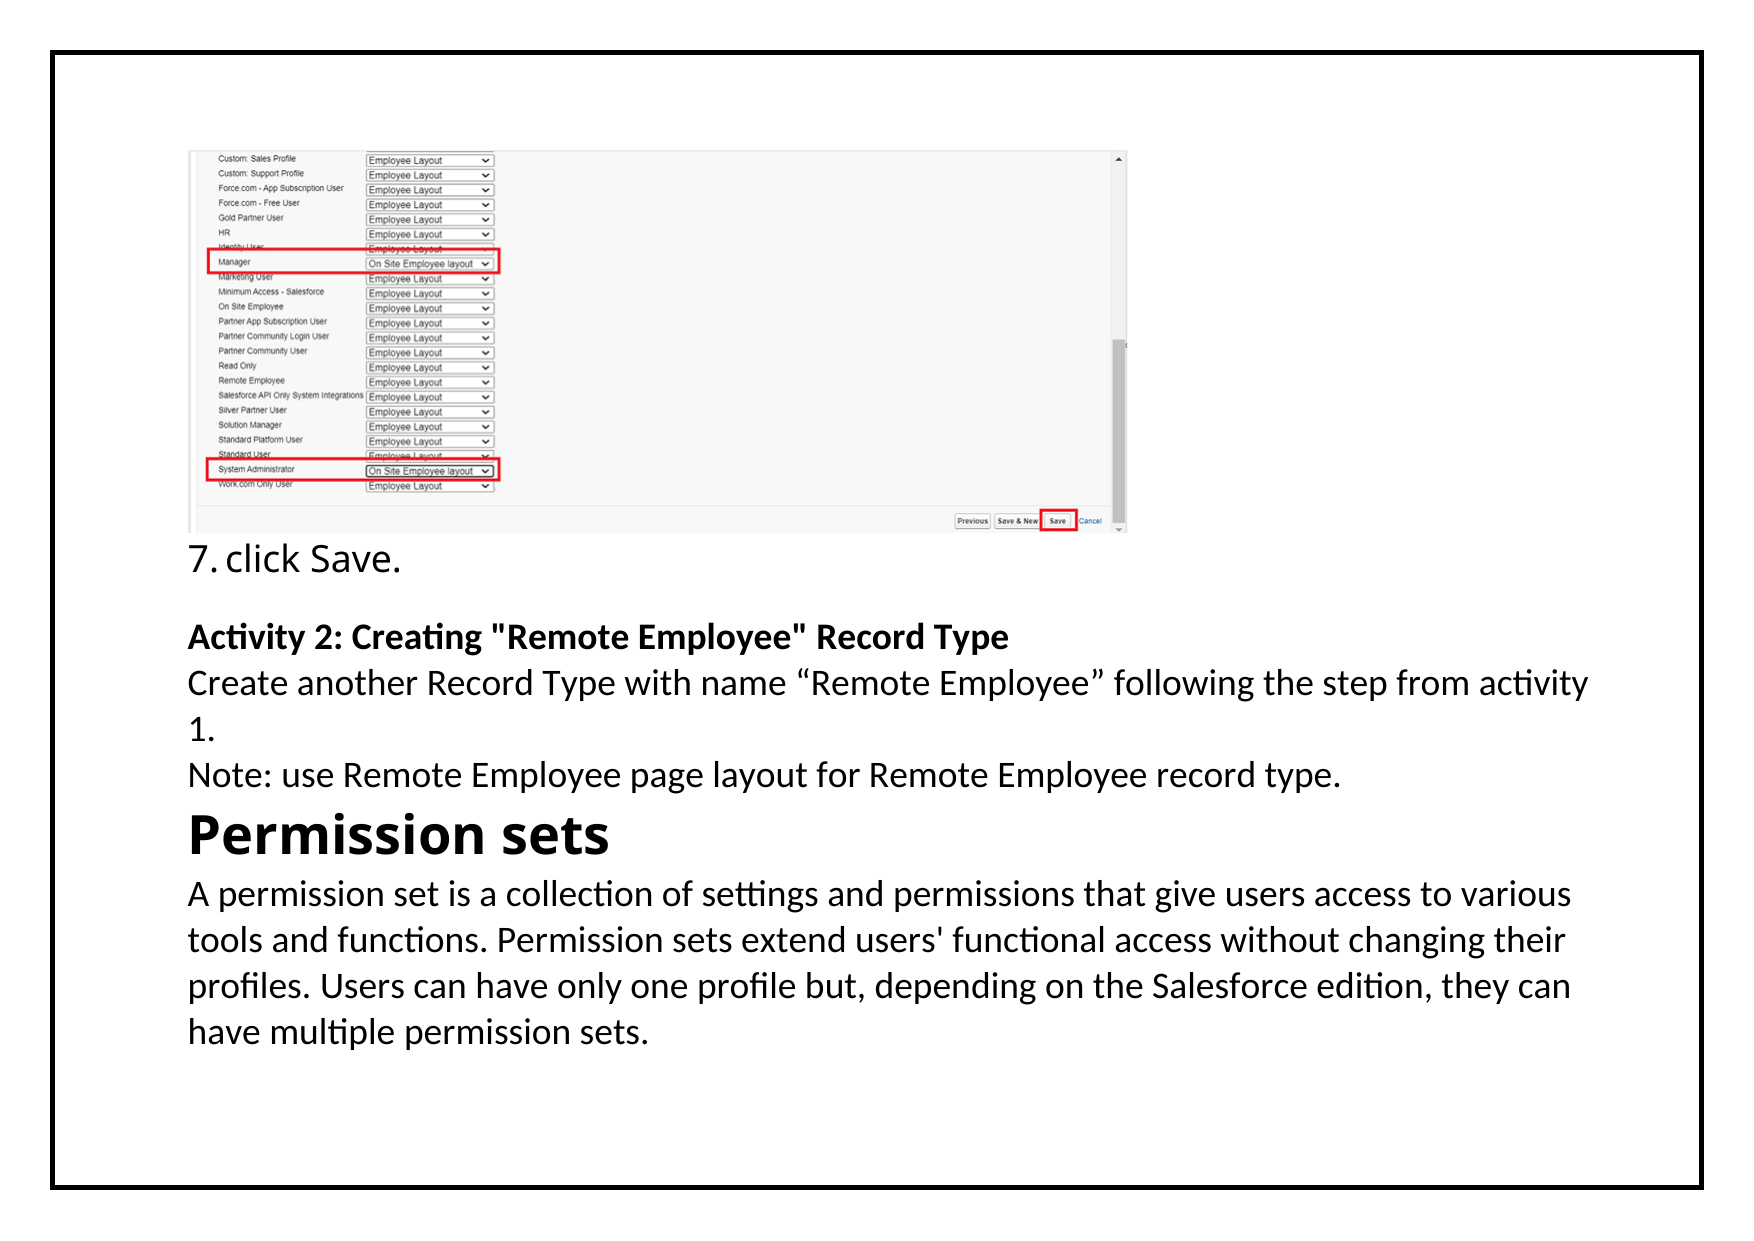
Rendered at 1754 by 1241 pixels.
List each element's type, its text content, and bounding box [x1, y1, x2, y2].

text Activity 2: Creating "Remote Employee" Record Type [187, 613, 1604, 659]
text Note: use Remote Employee page layout for Remote Employee record type. [187, 751, 1604, 797]
list click Save. [187, 532, 1604, 583]
picture [187, 150, 1128, 533]
text A permission set is a collection of settings and permissions that give users access to various tools and functions. Permission sets extend users' functional access without changing their profiles. Users can have only one profile but, depending on the Salesforce edition, they can have multiple permission sets. [187, 870, 1604, 1054]
text Permission sets [187, 797, 1604, 870]
text Create another Record Type with name “Remote Employee” following the step from activity 1. [187, 659, 1604, 751]
